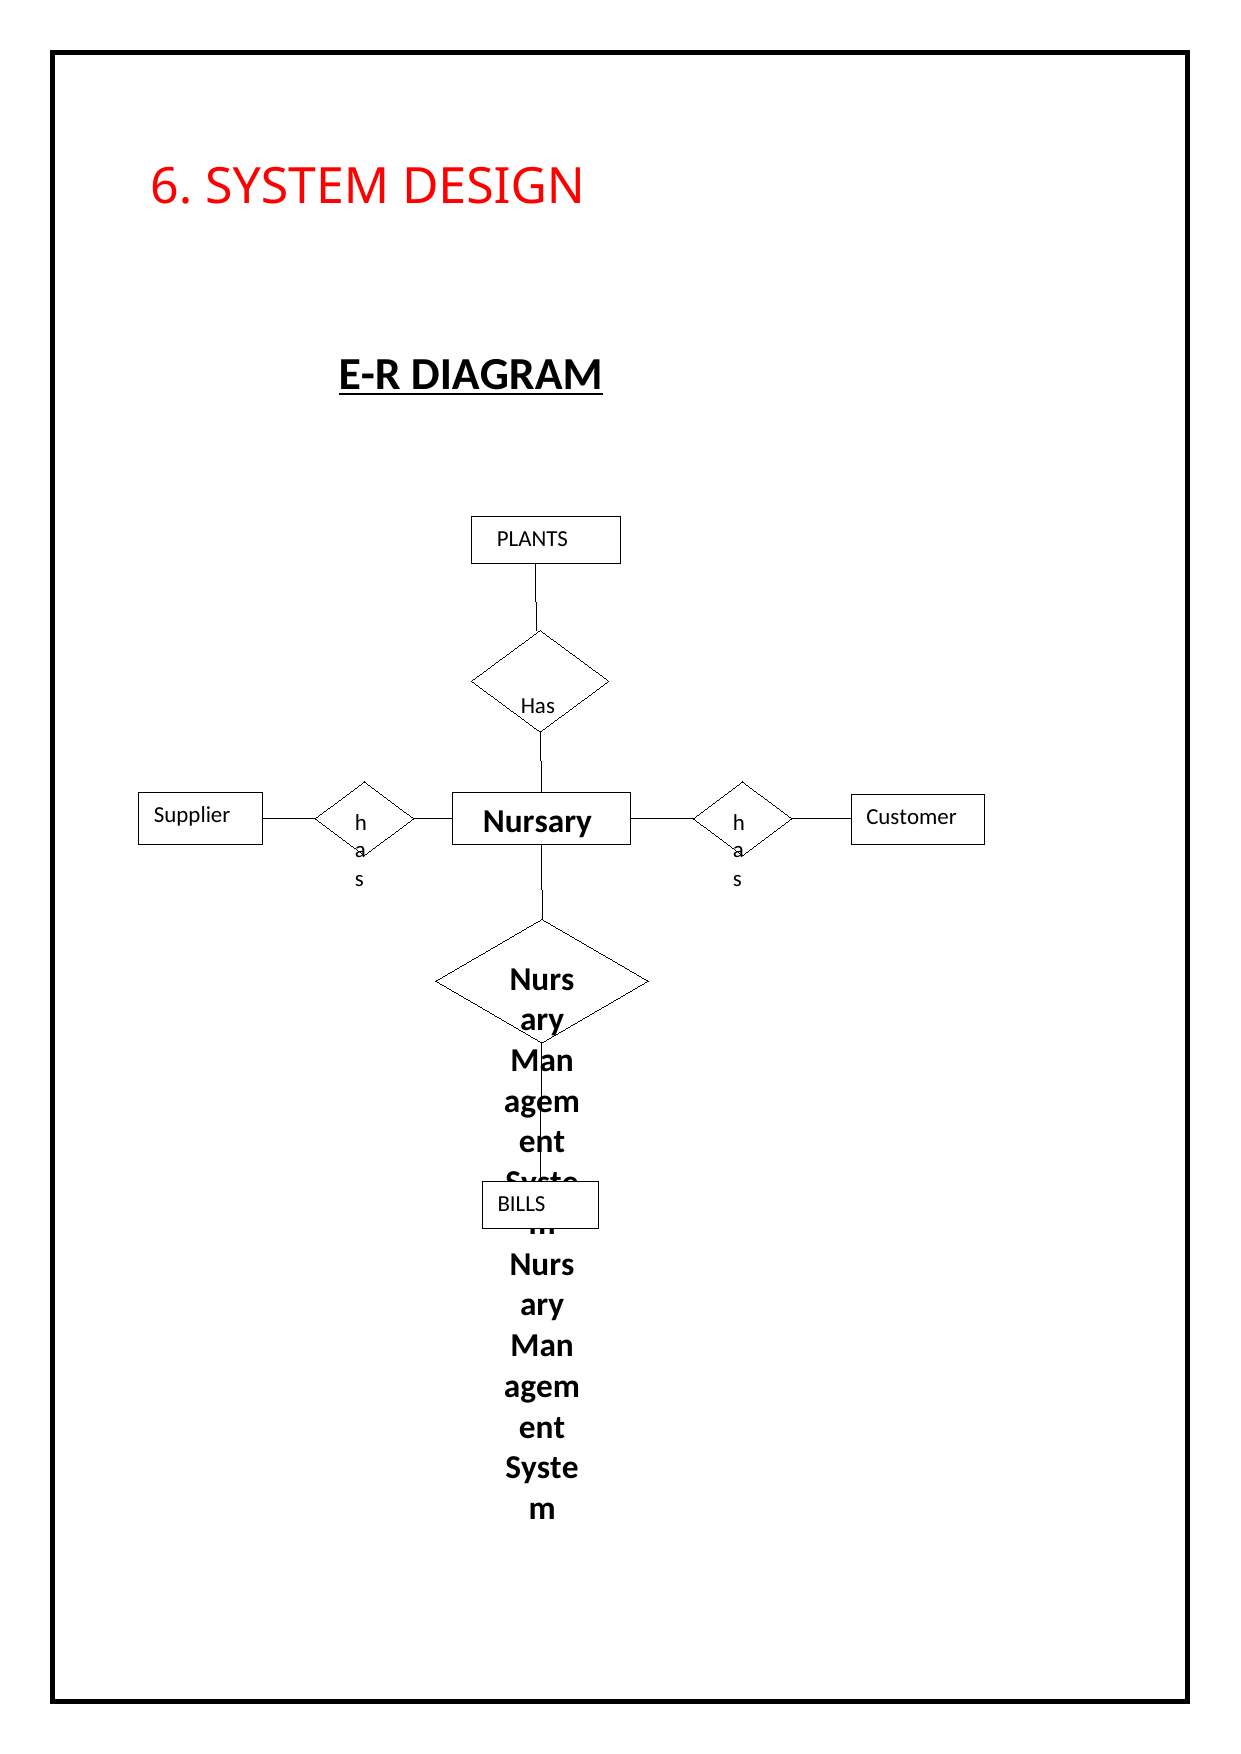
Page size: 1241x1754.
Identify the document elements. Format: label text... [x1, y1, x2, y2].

text 6. SYSTEM DESIGN [150, 150, 1090, 218]
text E-R DIAGRAM [150, 345, 1090, 401]
